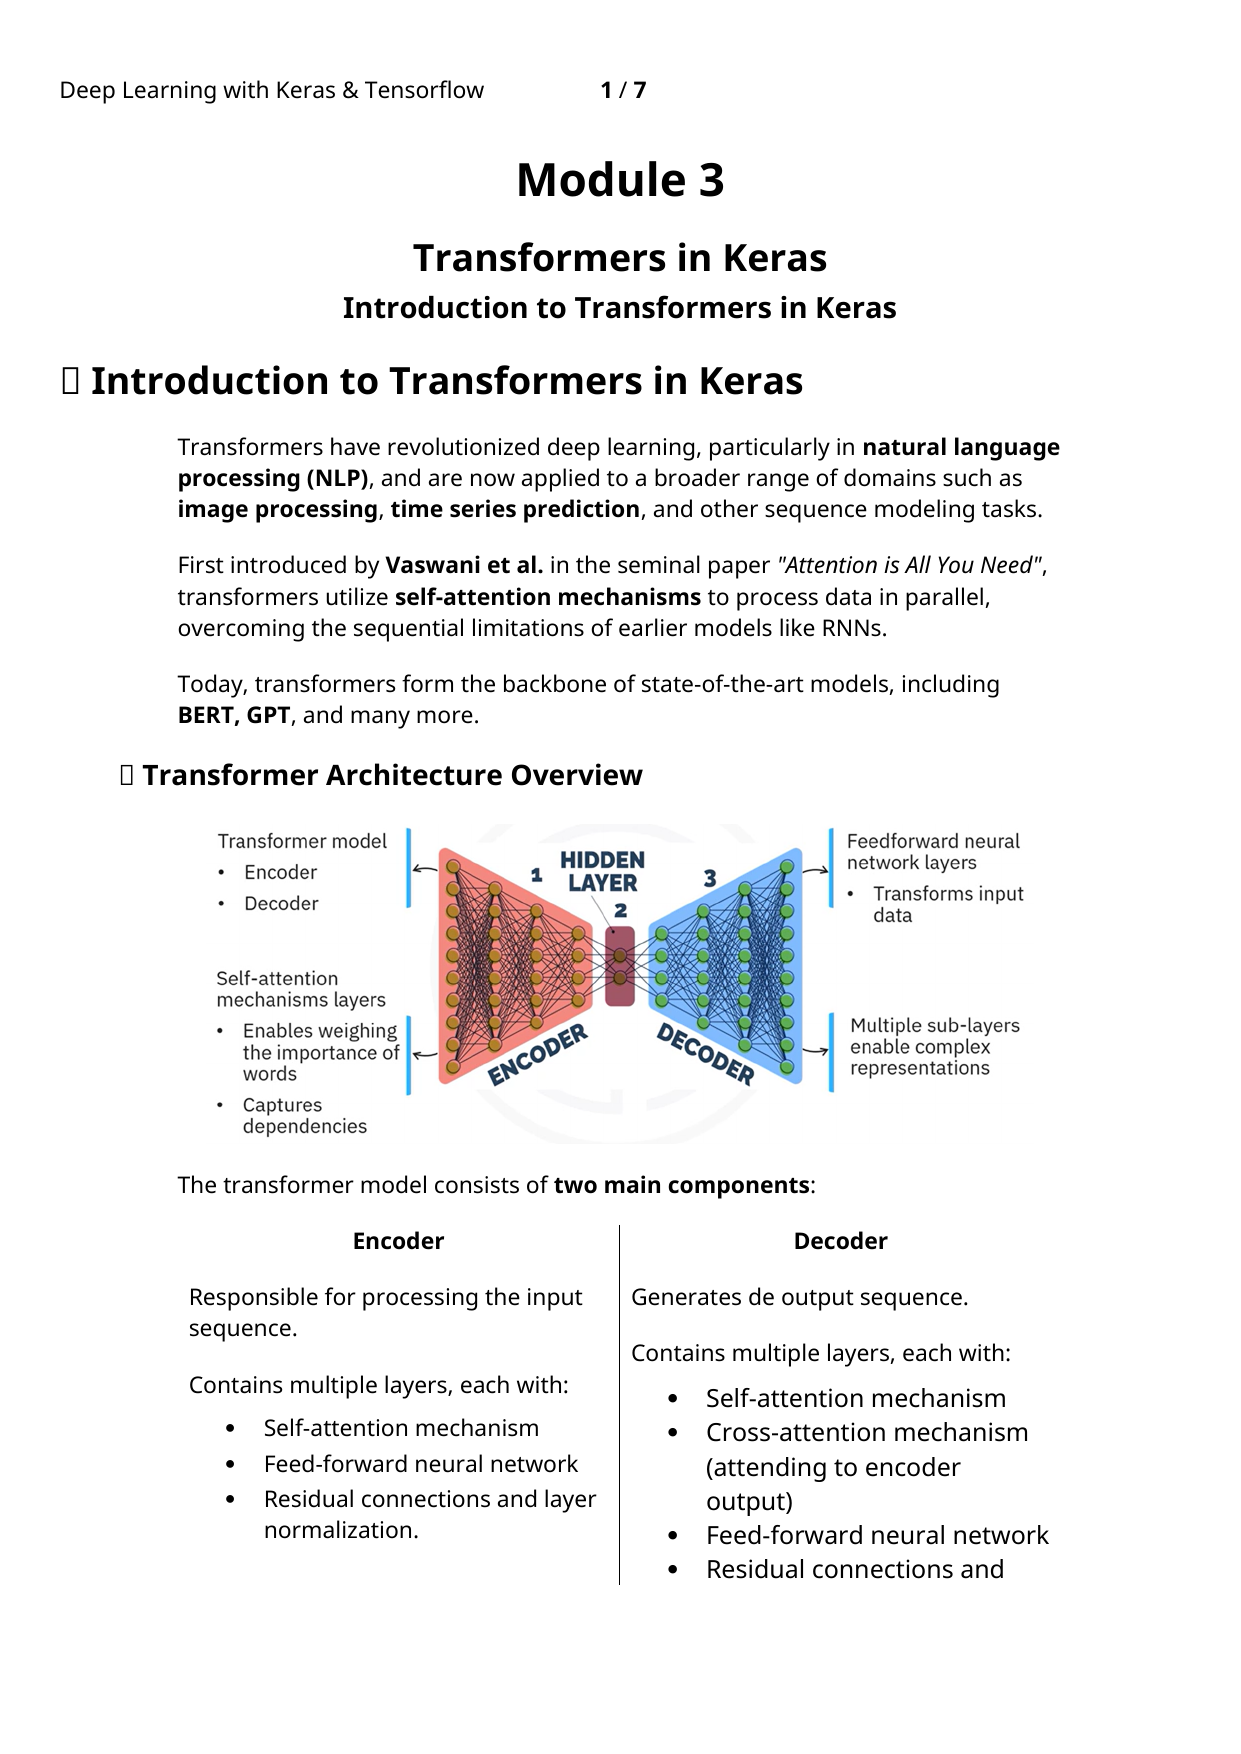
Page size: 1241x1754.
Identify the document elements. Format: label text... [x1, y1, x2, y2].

text Introduction to Transformers in Keras [177, 287, 1063, 327]
picture [206, 824, 1034, 1144]
text Today, transformers form the backbone of state-of-the-art models, including BERT, GPT, and many more. [177, 668, 1063, 731]
subtitle 📌 Introduction to Transformers in Keras [59, 355, 1063, 406]
subtitle 🔹 Transformer Architecture Overview [118, 756, 1063, 794]
subtitle Module 3 [177, 148, 1063, 210]
table_header Decoder [620, 1225, 1062, 1281]
text The transformer model consists of two main components: [177, 1168, 1063, 1200]
text Transformers in Keras [177, 232, 1063, 283]
table_header Encoder [177, 1225, 619, 1281]
text Transformers have revolutionized deep learning, particularly in natural language processing (NLP), and are now applied to a broader range of domains such as image processing, time series prediction, and other sequence modeling tasks. [177, 431, 1063, 524]
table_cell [177, 1281, 619, 1585]
text First introduced by Vaswani et al. in the seminal paper "Attention is All You Need", transformers utilize self-attention mechanisms to process data in parallel, overcoming the sequential limitations of earlier models like RNNs. [177, 549, 1063, 643]
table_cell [620, 1281, 1062, 1585]
